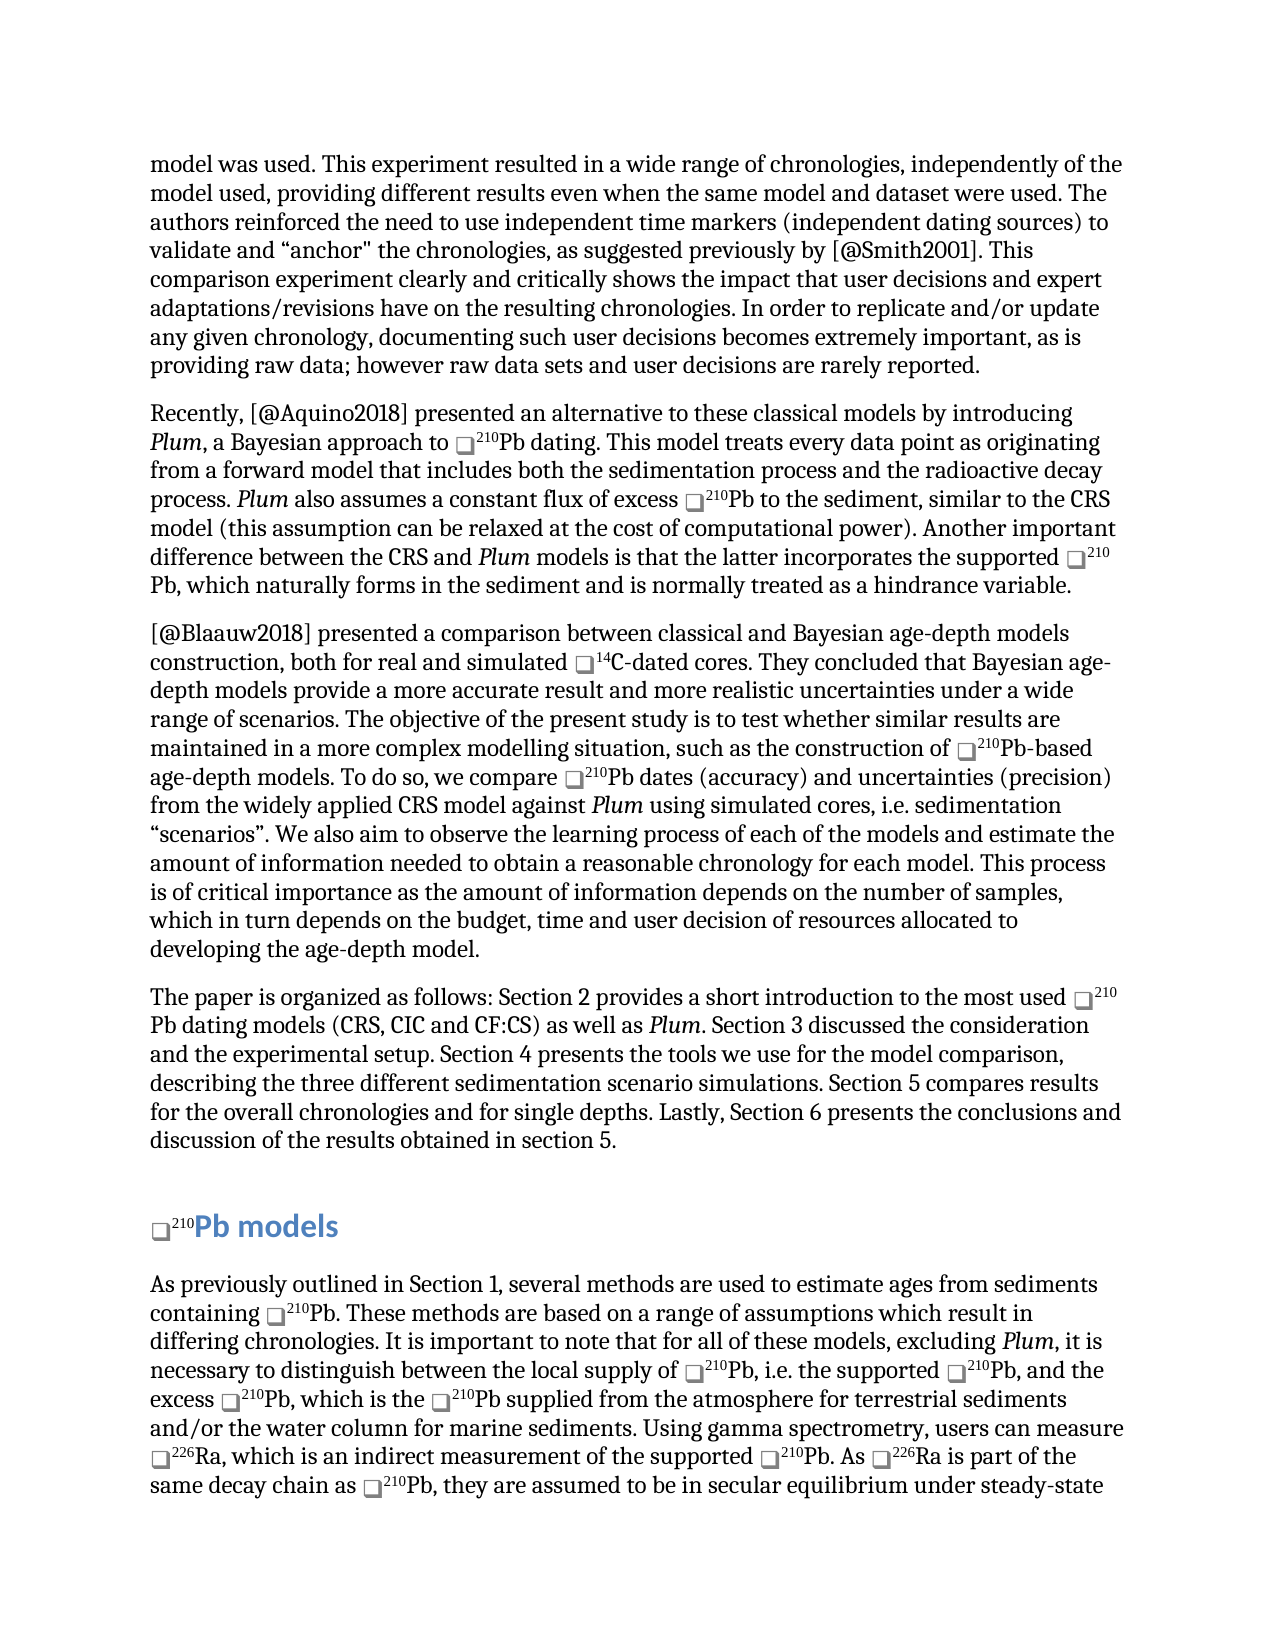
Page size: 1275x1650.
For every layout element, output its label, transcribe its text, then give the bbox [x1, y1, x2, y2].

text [150, 150, 1125, 380]
text The paper is organized as follows: Section 2 provides a short introduction to the most used Pb dating models (CRS, CIC and CF:CS) as well as Plum. Section 3 discussed the consideration and the experimental setup. Section 4 presents the tools we use for the model comparison, describing the three different sedimentation scenario simulations. Section 5 compares results for the overall chronologies and for single depths. Lastly, Section 6 presents the conclusions and discussion of the results obtained in section 5. [150, 982, 1125, 1155]
text Recently, [@Aquino2018] presented an alternative to these classical models by introducing Plum, a Bayesian approach to Pb dating. This model treats every data point as originating from a forward model that includes both the sedimentation process and the radioactive decay process. Plum also assumes a constant flux of excess Pb to the sediment, similar to the CRS model (this assumption can be relaxed at the cost of computational power). Another important difference between the CRS and Plum models is that the latter incorporates the supported Pb, which naturally forms in the sediment and is normally treated as a hindrance variable. [150, 399, 1125, 600]
subtitle Pb models [150, 1205, 1125, 1251]
text [@Blaauw2018] presented a comparison between classical and Bayesian age-depth models construction, both for real and simulated C-dated cores. They concluded that Bayesian age-depth models provide a more accurate result and more realistic uncertainties under a wide range of scenarios. The objective of the present study is to test whether similar results are maintained in a more complex modelling situation, such as the construction of Pb-based age-depth models. To do so, we compare Pb dates (accuracy) and uncertainties (precision) from the widely applied CRS model against Plum using simulated cores, i.e. sedimentation “scenarios”. We also aim to observe the learning process of each of the models and estimate the amount of information needed to obtain a reasonable chronology for each model. This process is of critical importance as the amount of information depends on the number of samples, which in turn depends on the budget, time and user decision of resources allocated to developing the age-depth model. [150, 619, 1125, 964]
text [150, 1270, 1125, 1500]
